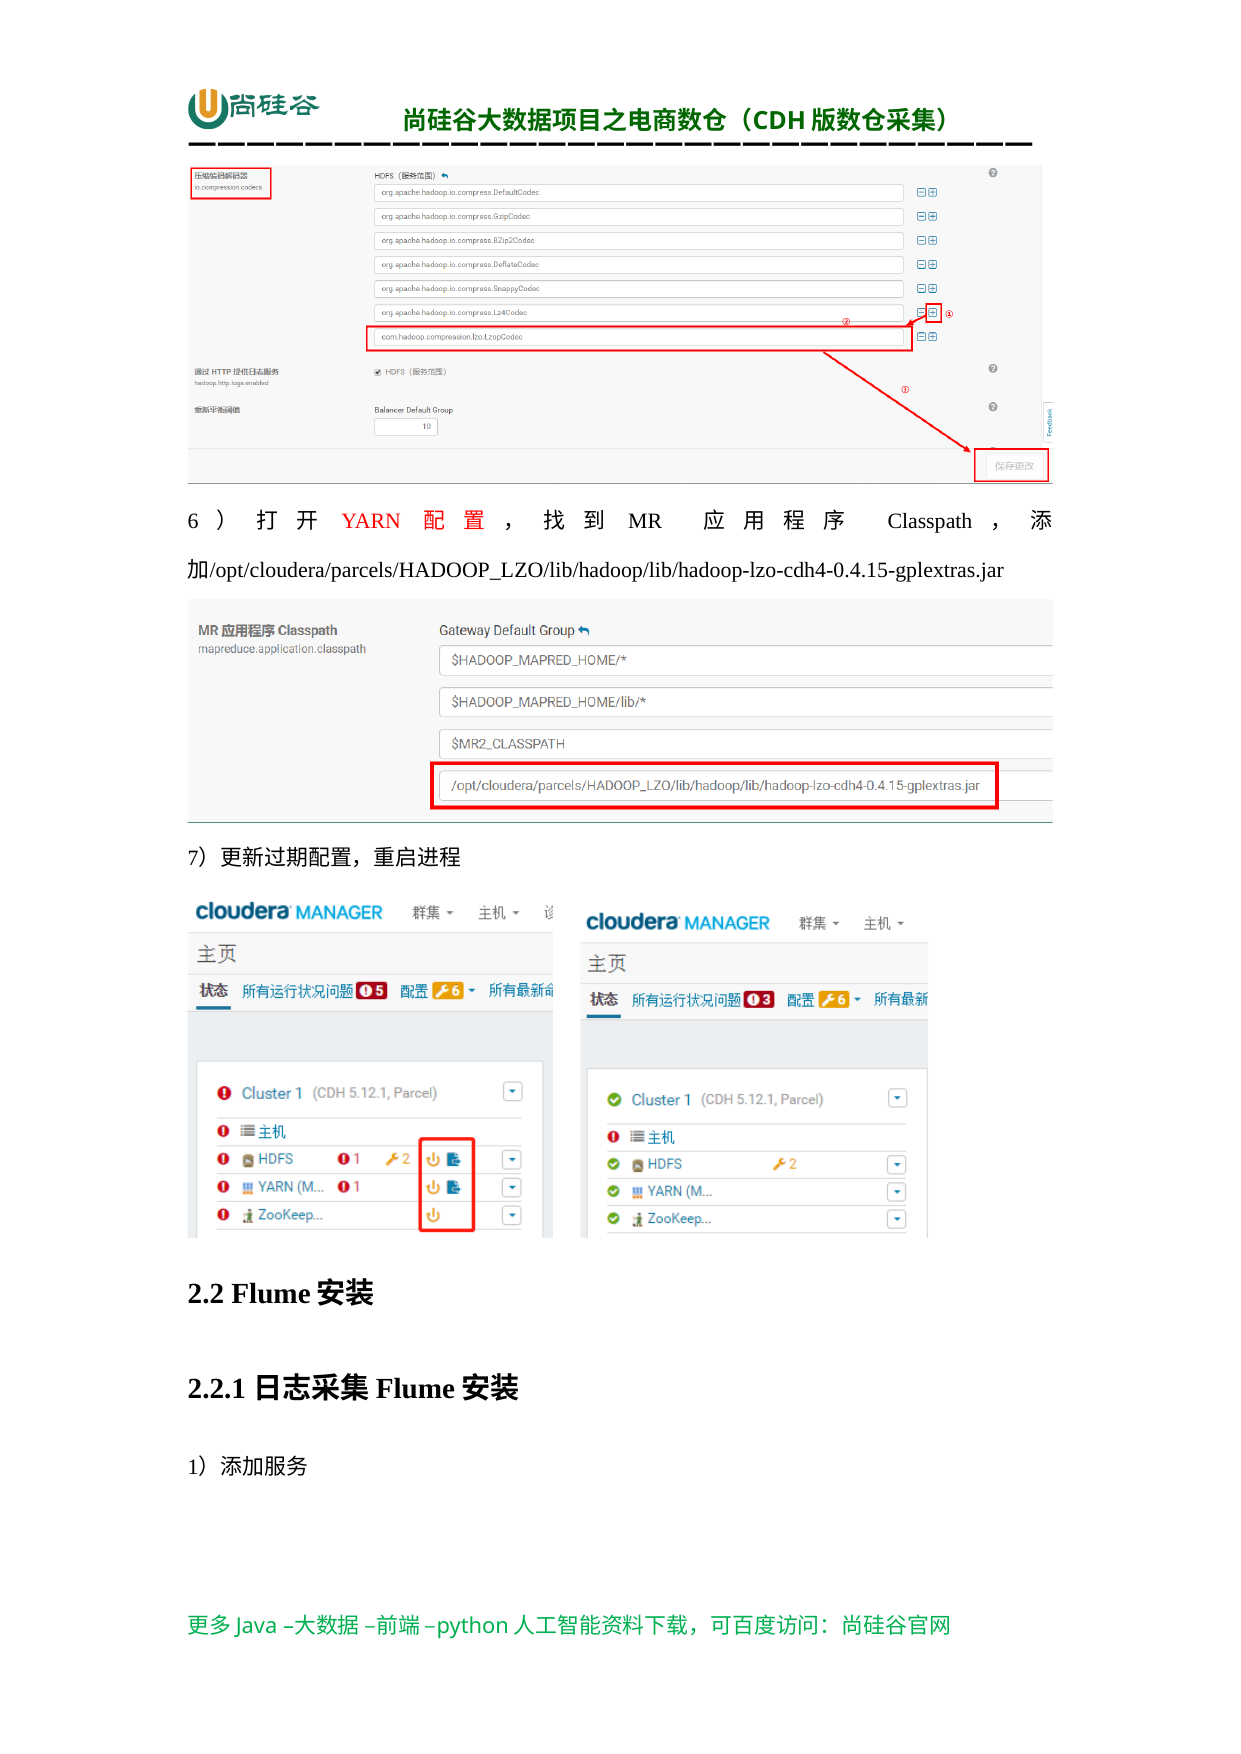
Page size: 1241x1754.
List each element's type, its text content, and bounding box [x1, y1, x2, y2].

text 7）更新过期配置，重启进程 [187, 840, 1053, 872]
picture [187, 88, 321, 130]
picture [187, 165, 1053, 484]
subtitle 2.2 Flume安装 [187, 1258, 1053, 1323]
picture [187, 599, 1053, 825]
subtitle 2.2.1 日志采集Flume安装 [187, 1353, 1053, 1418]
text 1）添加服务 [187, 1449, 1053, 1481]
picture [580, 906, 929, 1238]
text 6）打开YARN配置，找到MR 应用程序 Classpath，添加/opt/cloudera/parcels/HADOOP_LZO/lib/hadoop/lib/hadoop-lzo-cdh4-0.4.15-gplextras.jar [187, 502, 1053, 584]
picture [187, 896, 553, 1238]
